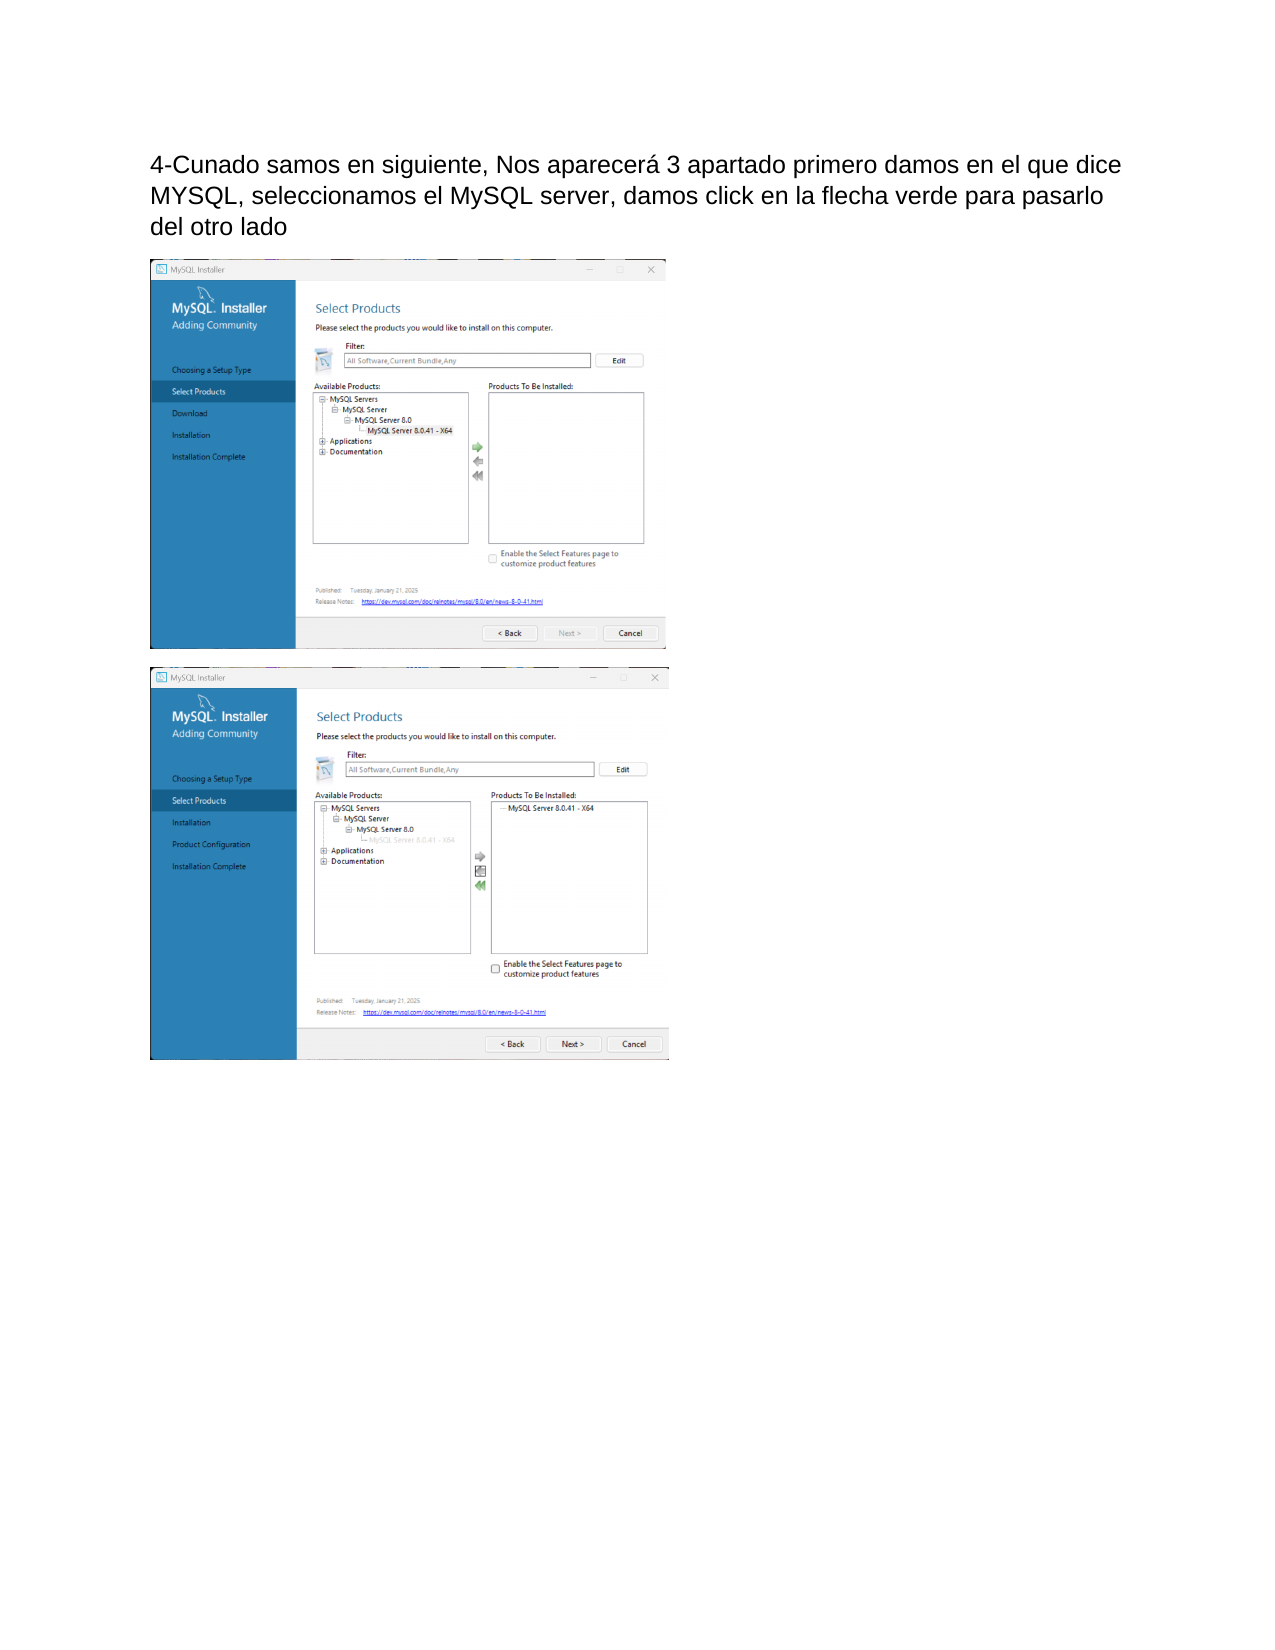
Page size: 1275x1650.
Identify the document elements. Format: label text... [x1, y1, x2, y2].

picture [150, 259, 666, 649]
text 4-Cunado samos en siguiente, Nos aparecerá 3 apartado primero damos en el que dice MYSQL, seleccionamos el MySQL server, damos click en la flecha verde para pasarlo del otro lado [150, 150, 1125, 241]
picture [150, 667, 669, 1060]
